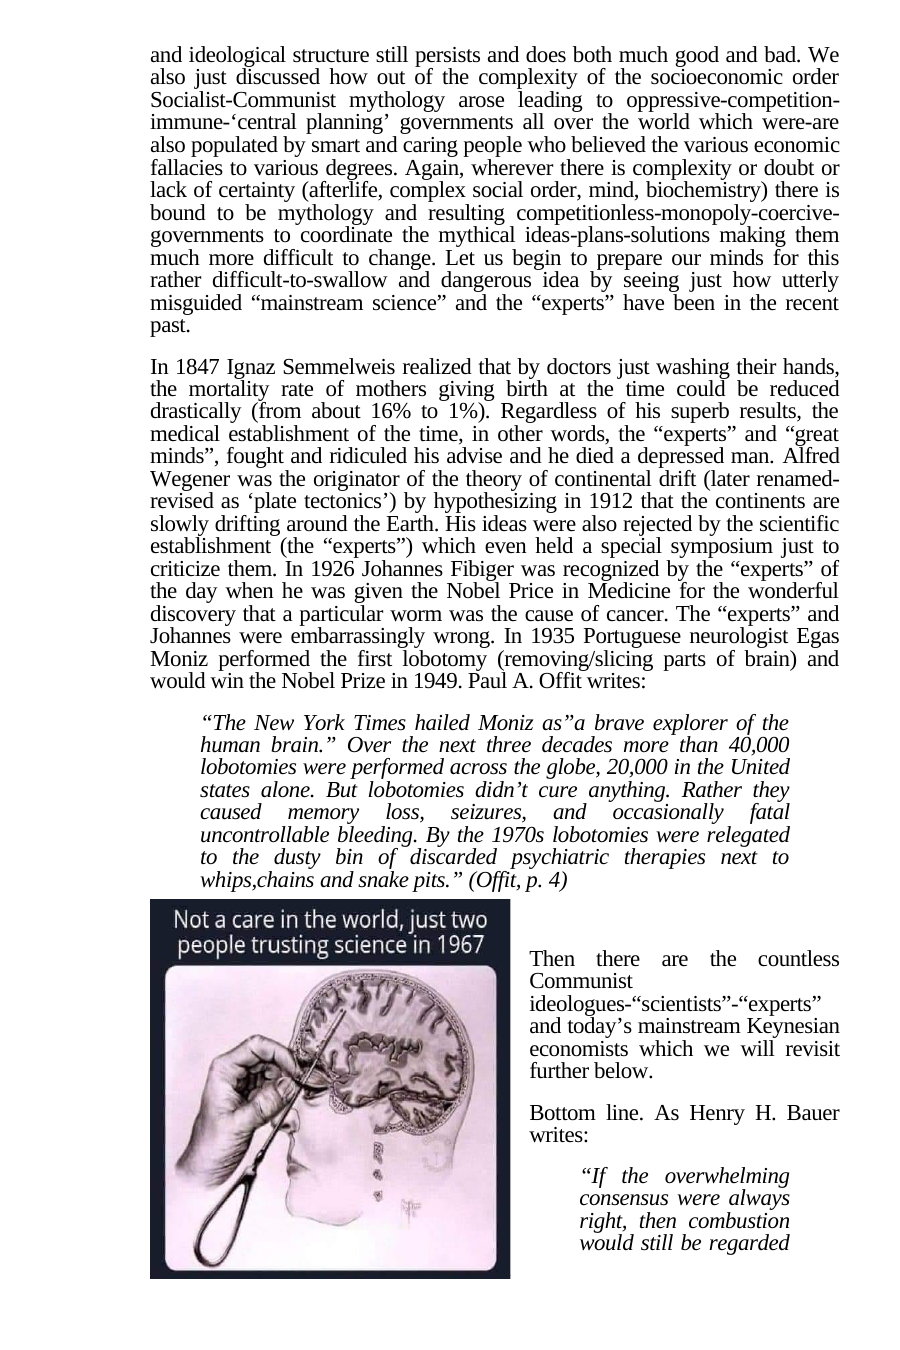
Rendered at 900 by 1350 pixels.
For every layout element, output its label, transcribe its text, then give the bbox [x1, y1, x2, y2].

text “The New York Times hailed Moniz as”a brave explorer of the human brain.” Over the next three decades more than 40,000 lobotomies were performed across the globe, 20,000 in the United states alone. But lobotomies didn’t cure anything. Rather they caused memory loss, seizures, and occasionally fatal uncontrollable bleeding. By the 1970s lobotomies were relegated to the dusty bin of discarded psychiatric therapies next to whips,chains and snake pits.” (Offit, p. 4) [200, 712, 790, 892]
text Bottom line. As Henry H. Bauer writes: [511, 1102, 840, 1147]
text Then there are the countless Communist ideologues-“scientists”-“experts” and today’s mainstream Keynesian economists which we will revisit further below. [511, 949, 840, 1083]
picture [150, 899, 511, 1279]
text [150, 45, 840, 337]
text In 1847 Ignaz Semmelweis realized that by doctors just washing their hands, the mortality rate of mothers giving birth at the time could be reduced drastically (from about 16% to 1%). Regardless of his superb results, the medical establishment of the time, in other words, the “experts” and “great minds”, fought and ridiculed his advise and he died a depressed man. Alfred Wegener was the originator of the theory of continental drift (later renamed-revised as ‘plate tectonics’) by hypothesizing in 1912 that the continents are slowly drifting around the Earth. His ideas were also rejected by the scientific establishment (the “experts”) which even held a special symposium just to criticize them. In 1926 Johannes Fibiger was recognized by the “experts” of the day when he was given the Nobel Price in Medicine for the wonderful discovery that a particular worm was the cause of cancer. The “experts” and Johannes were embarrassingly wrong. In 1935 Portuguese neurologist Egas Moniz performed the first lobotomy (removing/slicing parts of brain) and would win the Nobel Prize in 1949. Paul A. Offit writes: [150, 356, 840, 693]
